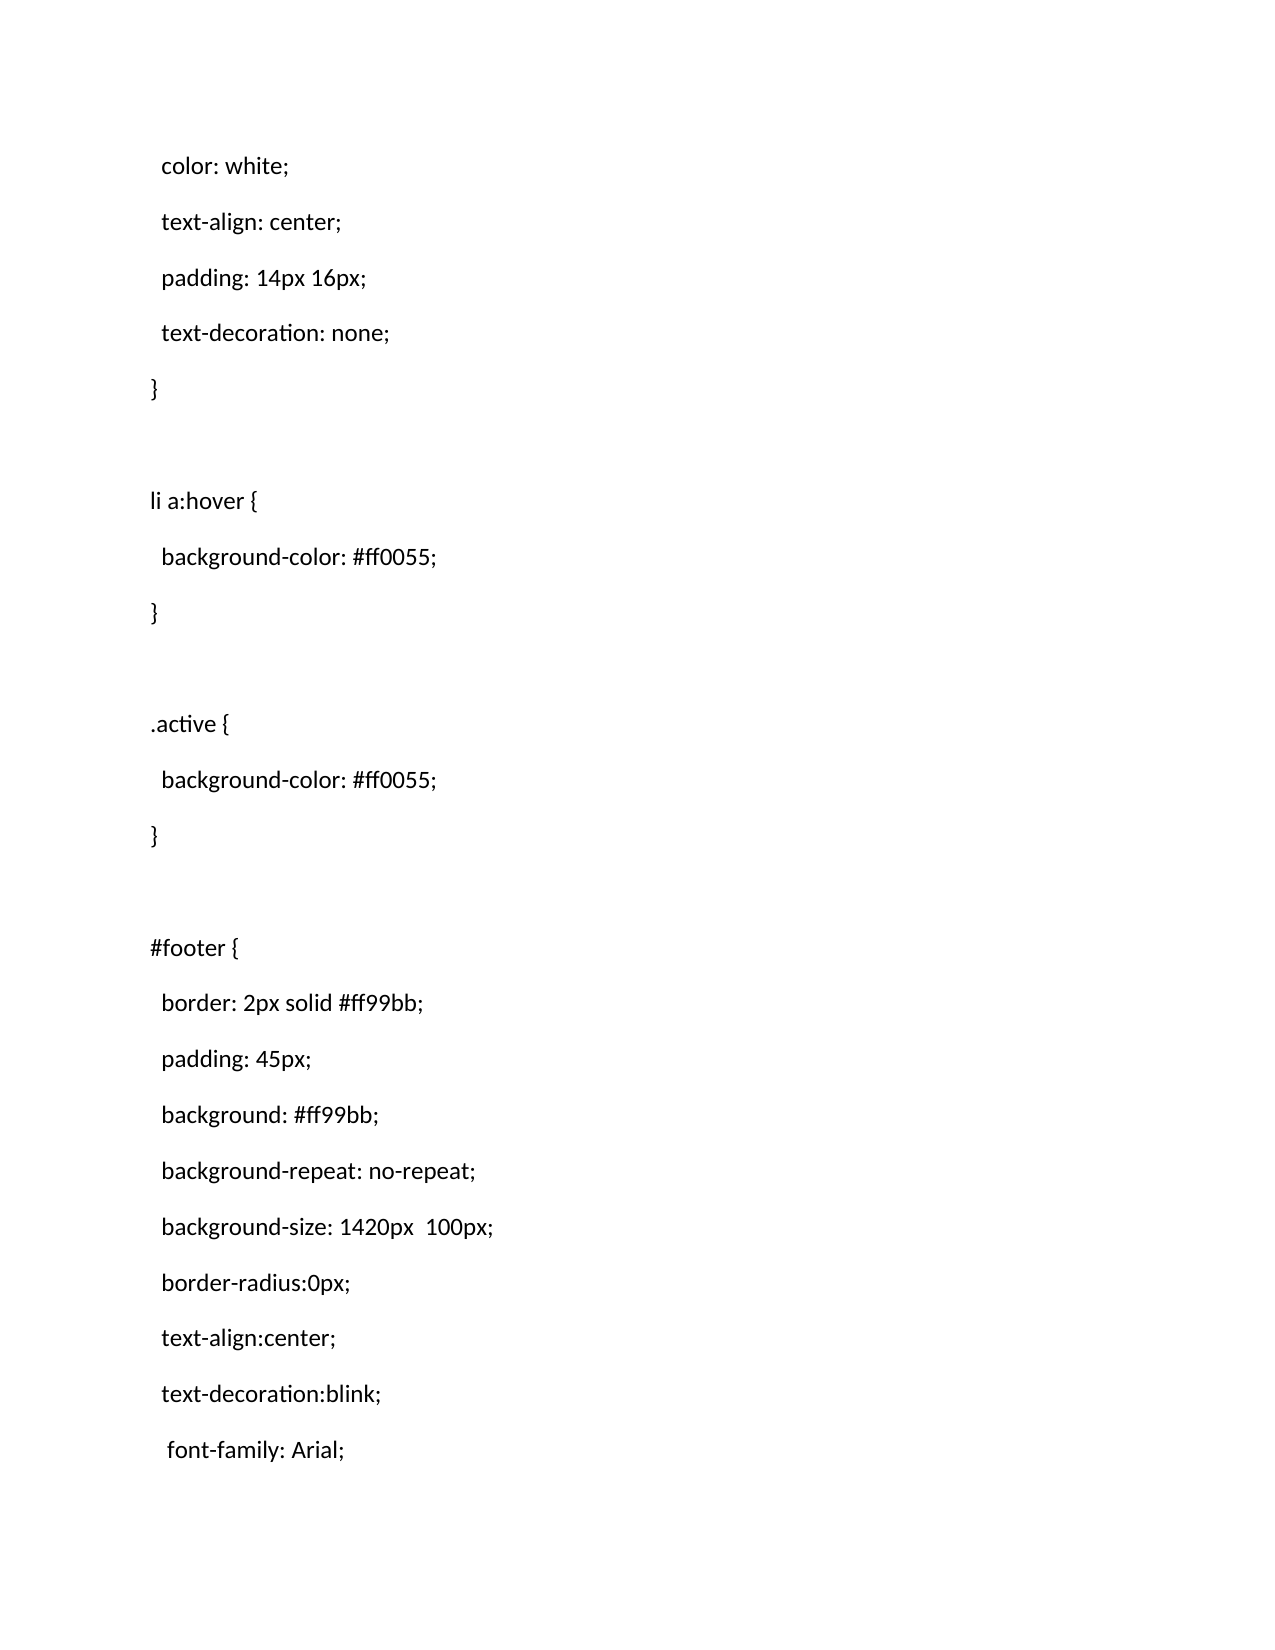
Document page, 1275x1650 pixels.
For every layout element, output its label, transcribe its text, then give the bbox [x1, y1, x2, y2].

text } [150, 597, 1125, 627]
text text-decoration: none; [150, 317, 1125, 348]
text border: 2px solid #ff99bb; [150, 987, 1125, 1018]
text background: #ff99bb; [150, 1099, 1125, 1130]
text color: white; [150, 150, 1125, 181]
text text-decoration:blink; [150, 1378, 1125, 1409]
text background-repeat: no-repeat; [150, 1155, 1125, 1186]
text font-family: Arial; [150, 1434, 1125, 1465]
text } [150, 373, 1125, 404]
text text-align:center; [150, 1322, 1125, 1353]
text padding: 45px; [150, 1043, 1125, 1074]
text .active { [150, 708, 1125, 739]
text padding: 14px 16px; [150, 262, 1125, 292]
text text-align: center; [150, 206, 1125, 236]
text li a:hover { [150, 485, 1125, 516]
text } [150, 820, 1125, 851]
text border-radius:0px; [150, 1267, 1125, 1297]
text background-color: #ff0055; [150, 541, 1125, 571]
text #footer { [150, 932, 1125, 962]
text background-color: #ff0055; [150, 764, 1125, 795]
text background-size: 1420px 100px; [150, 1211, 1125, 1241]
